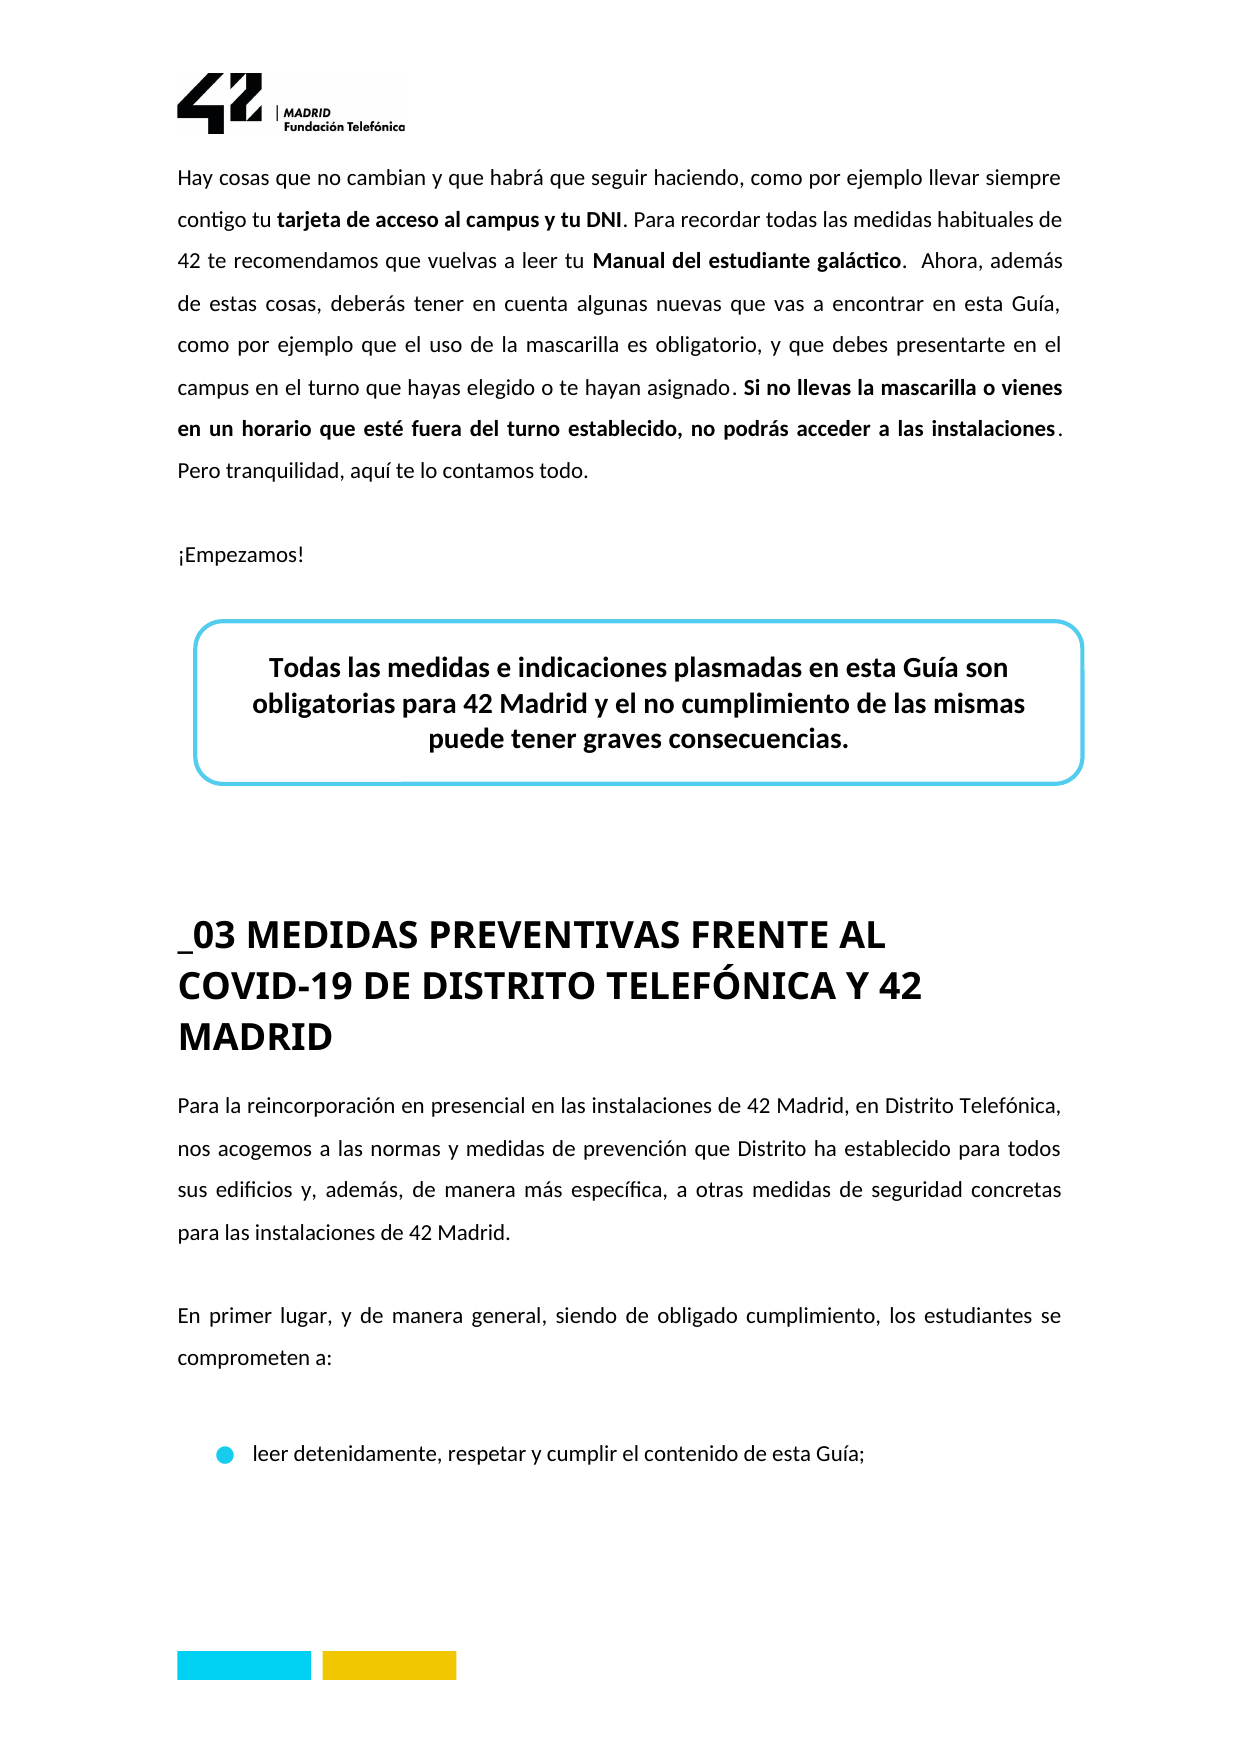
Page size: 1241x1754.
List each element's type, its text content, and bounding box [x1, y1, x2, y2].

list leer detenidamente, respetar y cumplir el contenido de esta Guía; [215, 1427, 1063, 1474]
picture [177, 73, 405, 134]
picture [177, 1651, 312, 1680]
text En primer lugar, y de manera general, siendo de obligado cumplimiento, los estudiantes se comprometen a: [177, 1302, 1063, 1372]
picture [322, 1651, 457, 1680]
text COVID-19 DE DISTRITO TELEFÓNICA Y 42 MADRID [177, 959, 1063, 1061]
text Hay cosas que no cambian y que habrá que seguir haciendo, como por ejemplo llevar siempre contigo tu tarjeta de acceso al campus y tu DNI. Para recordar todas las medidas habituales de 42 te recomendamos que vuelvas a leer tu Manual del estudiante galáctico. Ahora, además de estas cosas, deberás tener en cuenta algunas nuevas que vas a encontrar en esta Guía, como por ejemplo que el uso de la mascarilla es obligatorio, y que debes presentarte en el campus en el turno que hayas elegido o te hayan asignado. Si no llevas la mascarilla o vienes en un horario que esté fuera del turno establecido, no podrás acceder a las instalaciones. Pero tranquilidad, aquí te lo contamos todo. [177, 163, 1063, 484]
text ¡Empezamos! [177, 541, 1063, 568]
text _03 MEDIDAS PREVENTIVAS FRENTE AL [177, 908, 1063, 959]
text Para la reincorporación en presencial en las instalaciones de 42 Madrid, en Distrito Telefónica, nos acogemos a las normas y medidas de prevención que Distrito ha establecido para todos sus edificios y, además, de manera más específica, a otras medidas de seguridad concretas para las instalaciones de 42 Madrid. [177, 1092, 1063, 1246]
